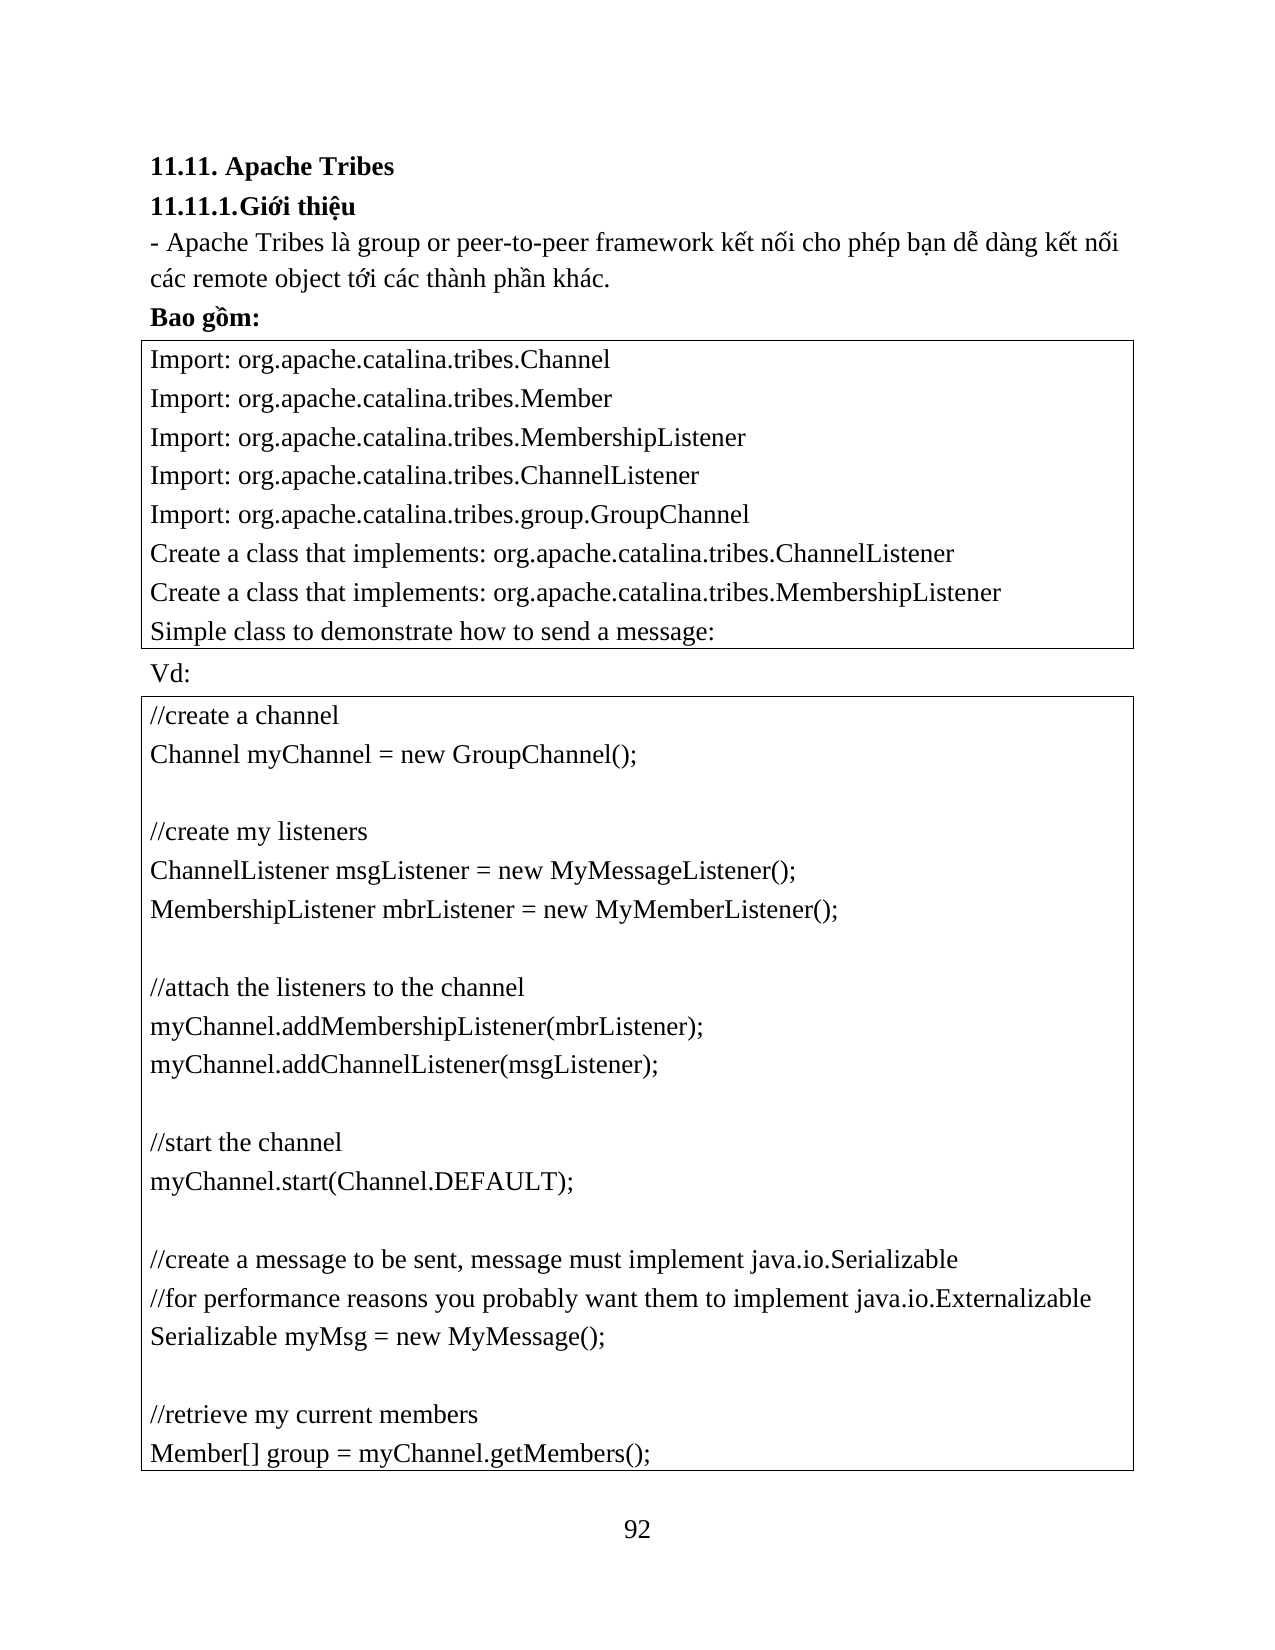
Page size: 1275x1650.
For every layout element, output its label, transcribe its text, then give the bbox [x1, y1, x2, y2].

text myChannel.addMembershipListener(mbrListener); [142, 1007, 1133, 1041]
subtitle Giới thiệu [150, 191, 1125, 222]
text MembershipListener mbrListener = new MyMemberListener(); [142, 890, 1133, 924]
text - Apache Tribes là group or peer-to-peer framework kết nối cho phép bạn dễ dàng kết nối các remote object tới các thành phần khác. [150, 226, 1125, 293]
text Serializable myMsg = new MyMessage(); [142, 1317, 1133, 1352]
text Vd: [150, 657, 1125, 688]
text //retrieve my current members [142, 1395, 1133, 1429]
text Simple class to demonstrate how to send a message: [142, 612, 1133, 648]
text Import: org.apache.catalina.tribes.ChannelListener [142, 456, 1133, 491]
text Member[] group = myChannel.getMembers(); [142, 1434, 1133, 1470]
text myChannel.addChannelListener(msgListener); [142, 1045, 1133, 1080]
text myChannel.start(Channel.DEFAULT); [142, 1162, 1133, 1196]
text Import: org.apache.catalina.tribes.Channel [142, 341, 1133, 374]
text //create a message to be sent, message must implement java.io.Serializable [142, 1240, 1133, 1274]
text Import: org.apache.catalina.tribes.MembershipListener [142, 417, 1133, 452]
text Import: org.apache.catalina.tribes.group.GroupChannel [142, 495, 1133, 529]
text //start the channel [142, 1123, 1133, 1157]
text Bao gồm: [150, 301, 1125, 332]
text //for performance reasons you probably want them to implement java.io.Externalizable [142, 1278, 1133, 1313]
text Import: org.apache.catalina.tribes.Member [142, 379, 1133, 413]
text //create a channel [142, 697, 1133, 730]
text Create a class that implements: org.apache.catalina.tribes.MembershipListener [142, 573, 1133, 607]
text Create a class that implements: org.apache.catalina.tribes.ChannelListener [142, 534, 1133, 568]
text ChannelListener msgListener = new MyMessageListener(); [142, 851, 1133, 885]
text //attach the listeners to the channel [142, 968, 1133, 1002]
text Channel myChannel = new GroupChannel(); [142, 734, 1133, 769]
text //create my listeners [142, 812, 1133, 847]
subtitle Apache Tribes [150, 150, 1125, 181]
